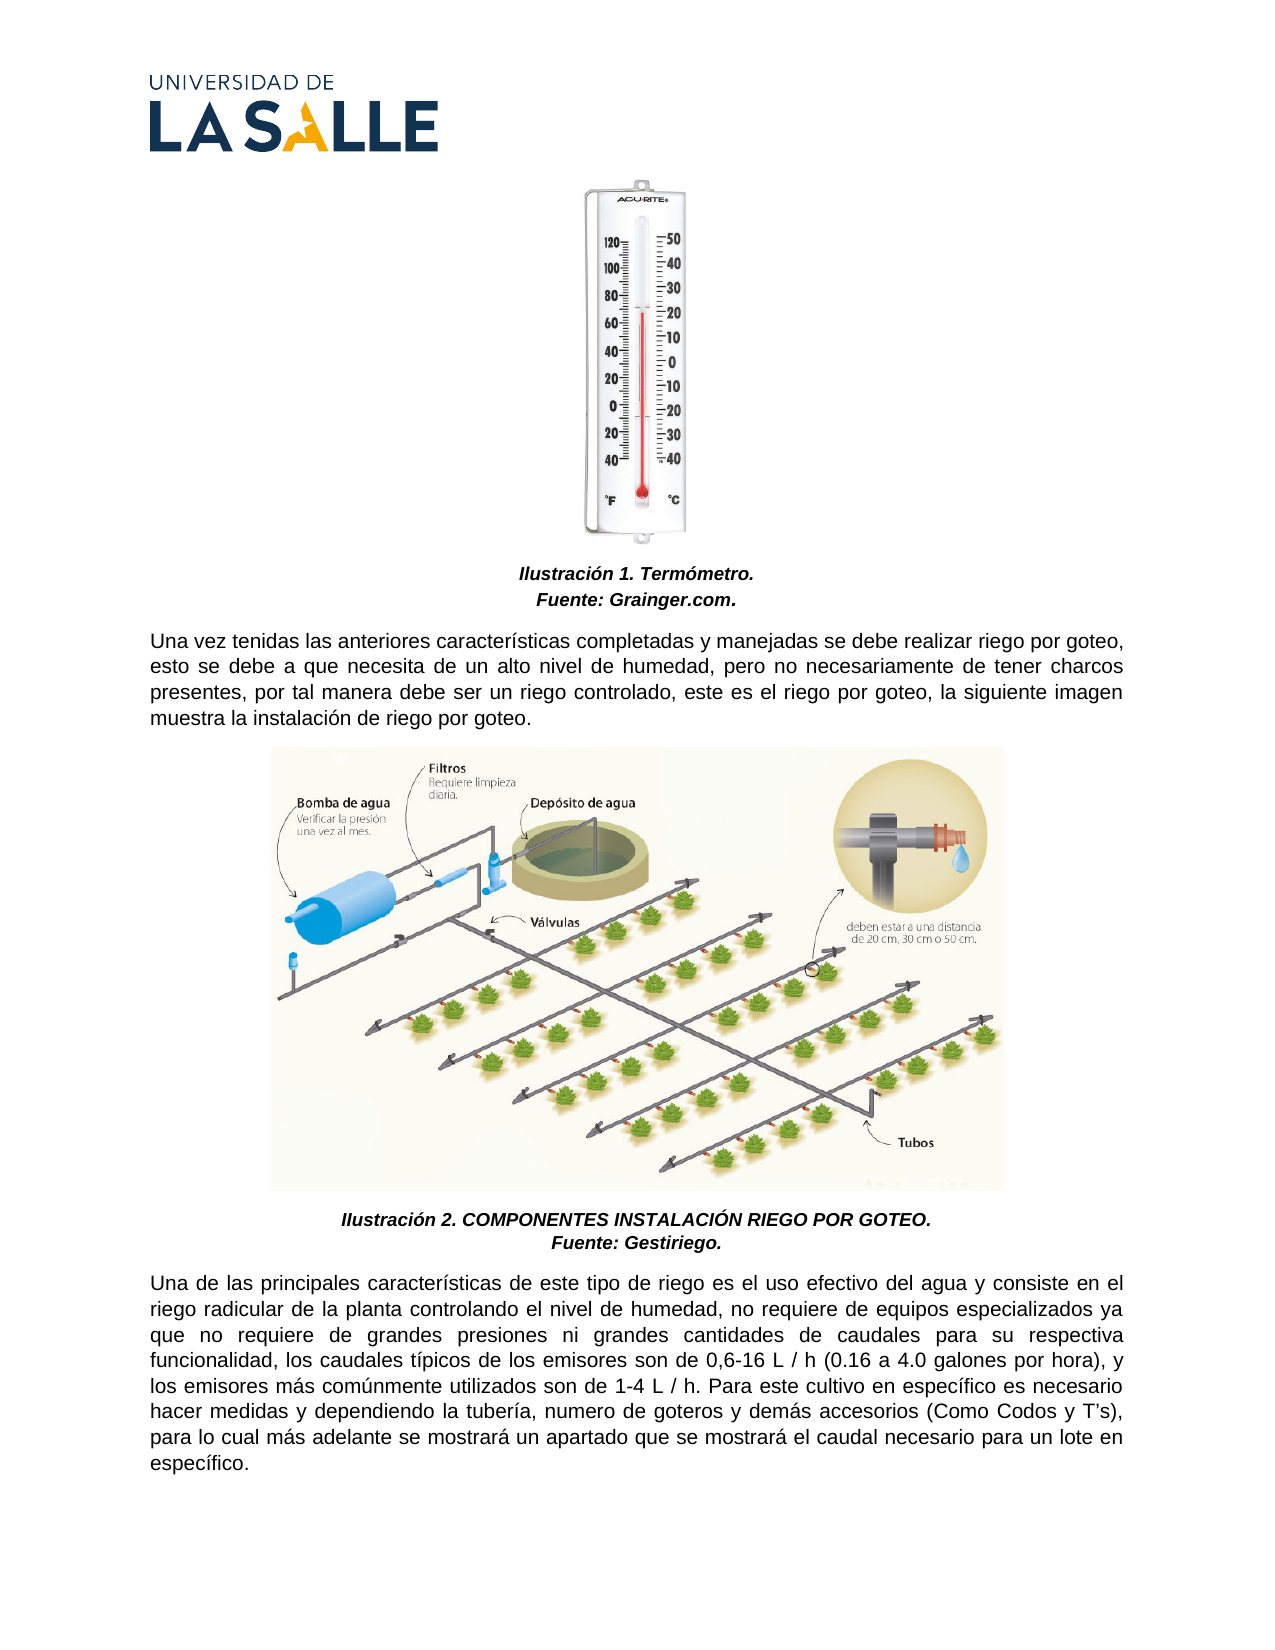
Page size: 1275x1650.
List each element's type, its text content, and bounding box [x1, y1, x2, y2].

text Una de las principales características de este tipo de riego es el uso efectivo del agua y consiste en el riego radicular de la planta controlando el nivel de humedad, no requiere de equipos especializados ya que no requiere de grandes presiones ni grandes cantidades de caudales para su respectiva funcionalidad, los caudales típicos de los emisores son de 0,6-16 L / h (0.16 a 4.0 galones por hora), y los emisores más comúnmente utilizados son de 1-4 L / h. Para este cultivo en específico es necesario hacer medidas y dependiendo la tubería, numero de goteros y demás accesorios (Como Codos y T’s), para lo cual más adelante se mostrará un apartado que se mostrará el caudal necesario para un lote en específico. [150, 1271, 1125, 1474]
text IIustración 2. COMPONENTES INSTALACIÓN RIEGO POR GOTEO. Fuente: Gestiriego. [150, 1208, 1125, 1253]
picture [570, 179, 705, 545]
text Ilustración 1. Termómetro. Fuente: Grainger.com. [150, 563, 1125, 610]
picture [150, 75, 438, 152]
text Una vez tenidas las anteriores características completadas y manejadas se debe realizar riego por goteo, esto se debe a que necesita de un alto nivel de humedad, pero no necesariamente de tener charcos presentes, por tal manera debe ser un riego controlado, este es el riego por goteo, la siguiente imagen muestra la instalación de riego por goteo. [150, 629, 1125, 729]
picture [271, 747, 1004, 1191]
